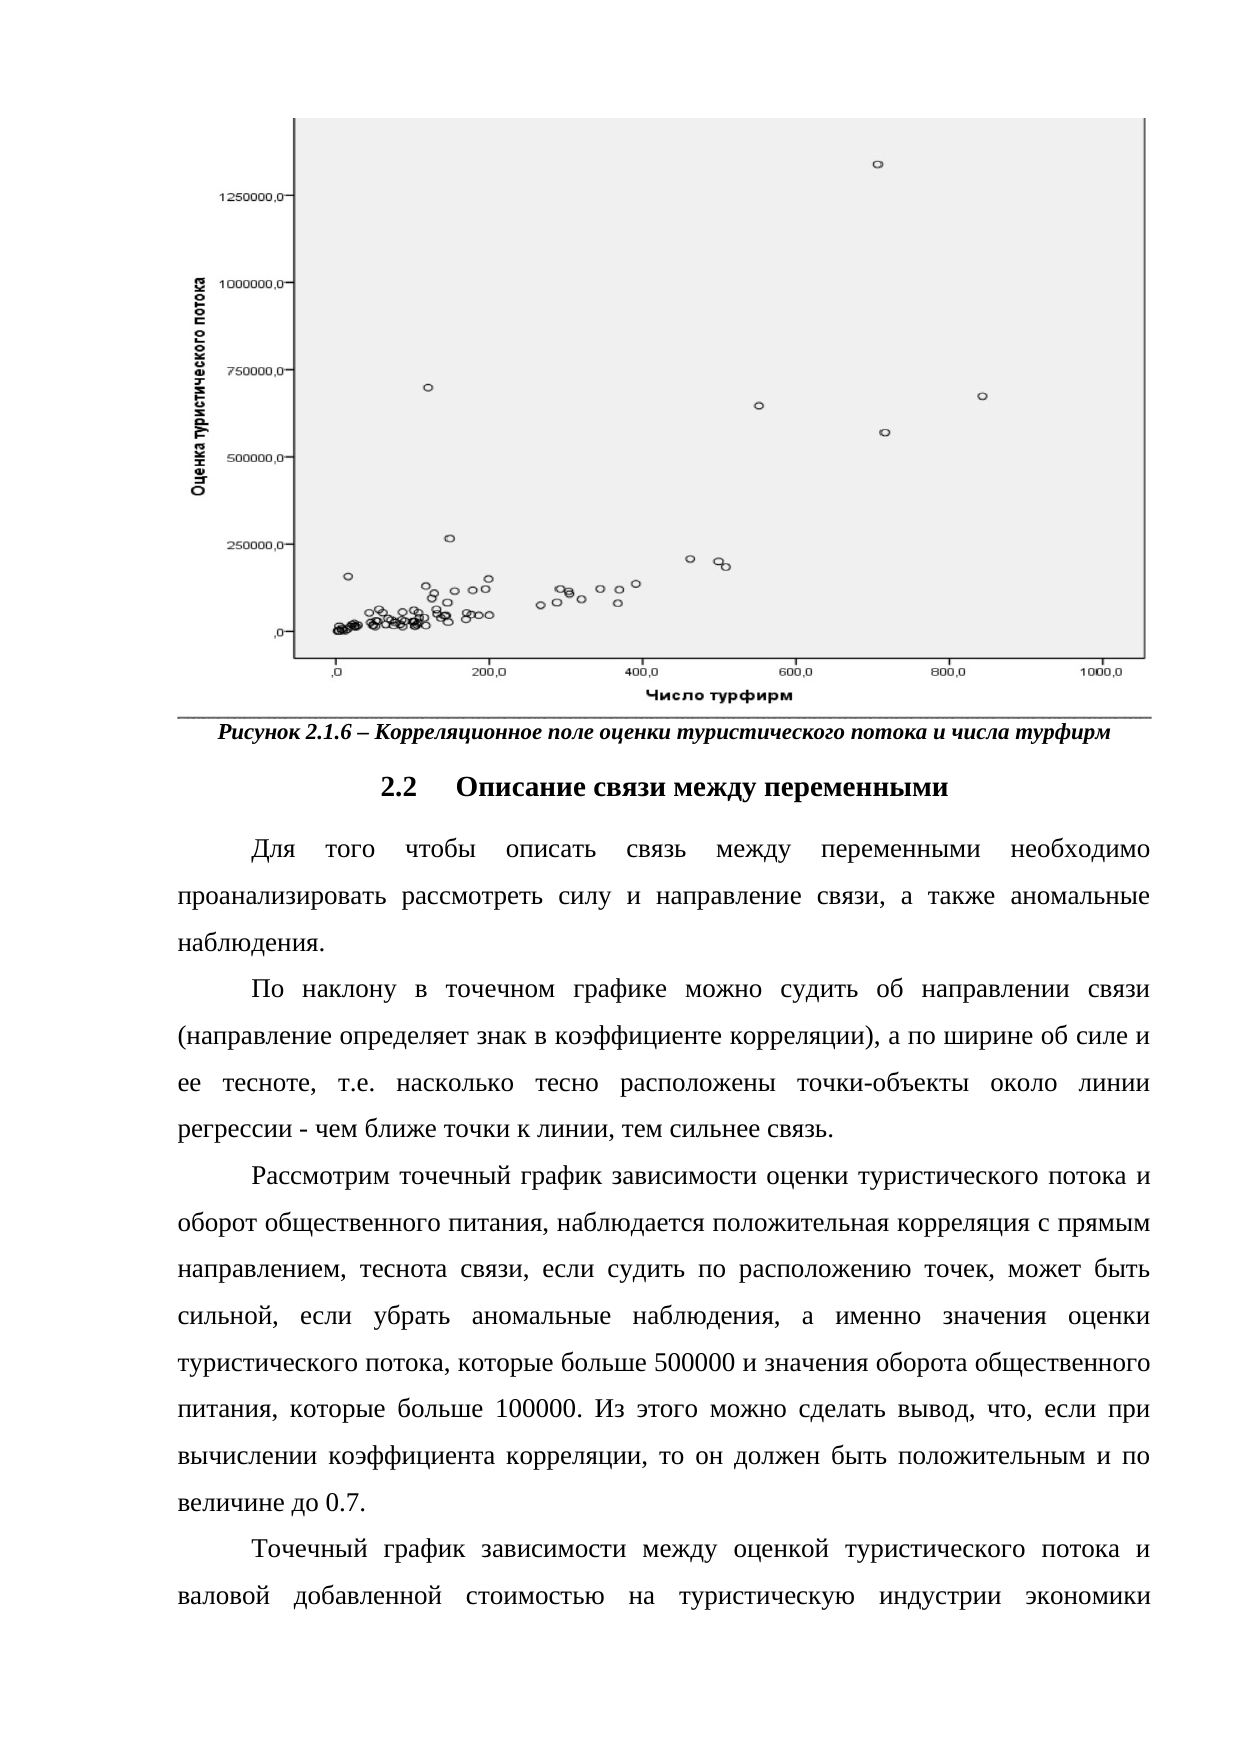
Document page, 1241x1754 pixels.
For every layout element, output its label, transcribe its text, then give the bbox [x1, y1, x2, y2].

text Рассмотрим точечный график зависимости оценки туристического потока и оборот общественного питания, наблюдается положительная корреляция с прямым направлением, теснота связи, если судить по расположению точек, может быть сильной, если убрать аномальные наблюдения, а именно значения оценки туристического потока, которые больше 500000 и значения оборота общественного питания, которые больше 100000. Из этого можно сделать вывод, что, если при вычислении коэффициента корреляции, то он должен быть положительным и по величине до 0.7. [177, 1159, 1152, 1517]
picture [177, 118, 1152, 719]
list Описание связи между переменными [177, 769, 1152, 803]
text По наклону в точечном графике можно судить об направлении связи (направление определяет знак в коэффициенте корреляции), а по ширине об силе и ее тесноте, т.е. насколько тесно расположены точки-объекты около линии регрессии - чем ближе точки к линии, тем сильнее связь. [177, 972, 1152, 1143]
text Для того чтобы описать связь между переменными необходимо проанализировать рассмотреть силу и направление связи, а также аномальные наблюдения. [177, 832, 1152, 957]
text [177, 1532, 1152, 1610]
text Рисунок 2.1.6 – Корреляционное поле оценки туристического потока и числа турфирм [177, 719, 1152, 744]
